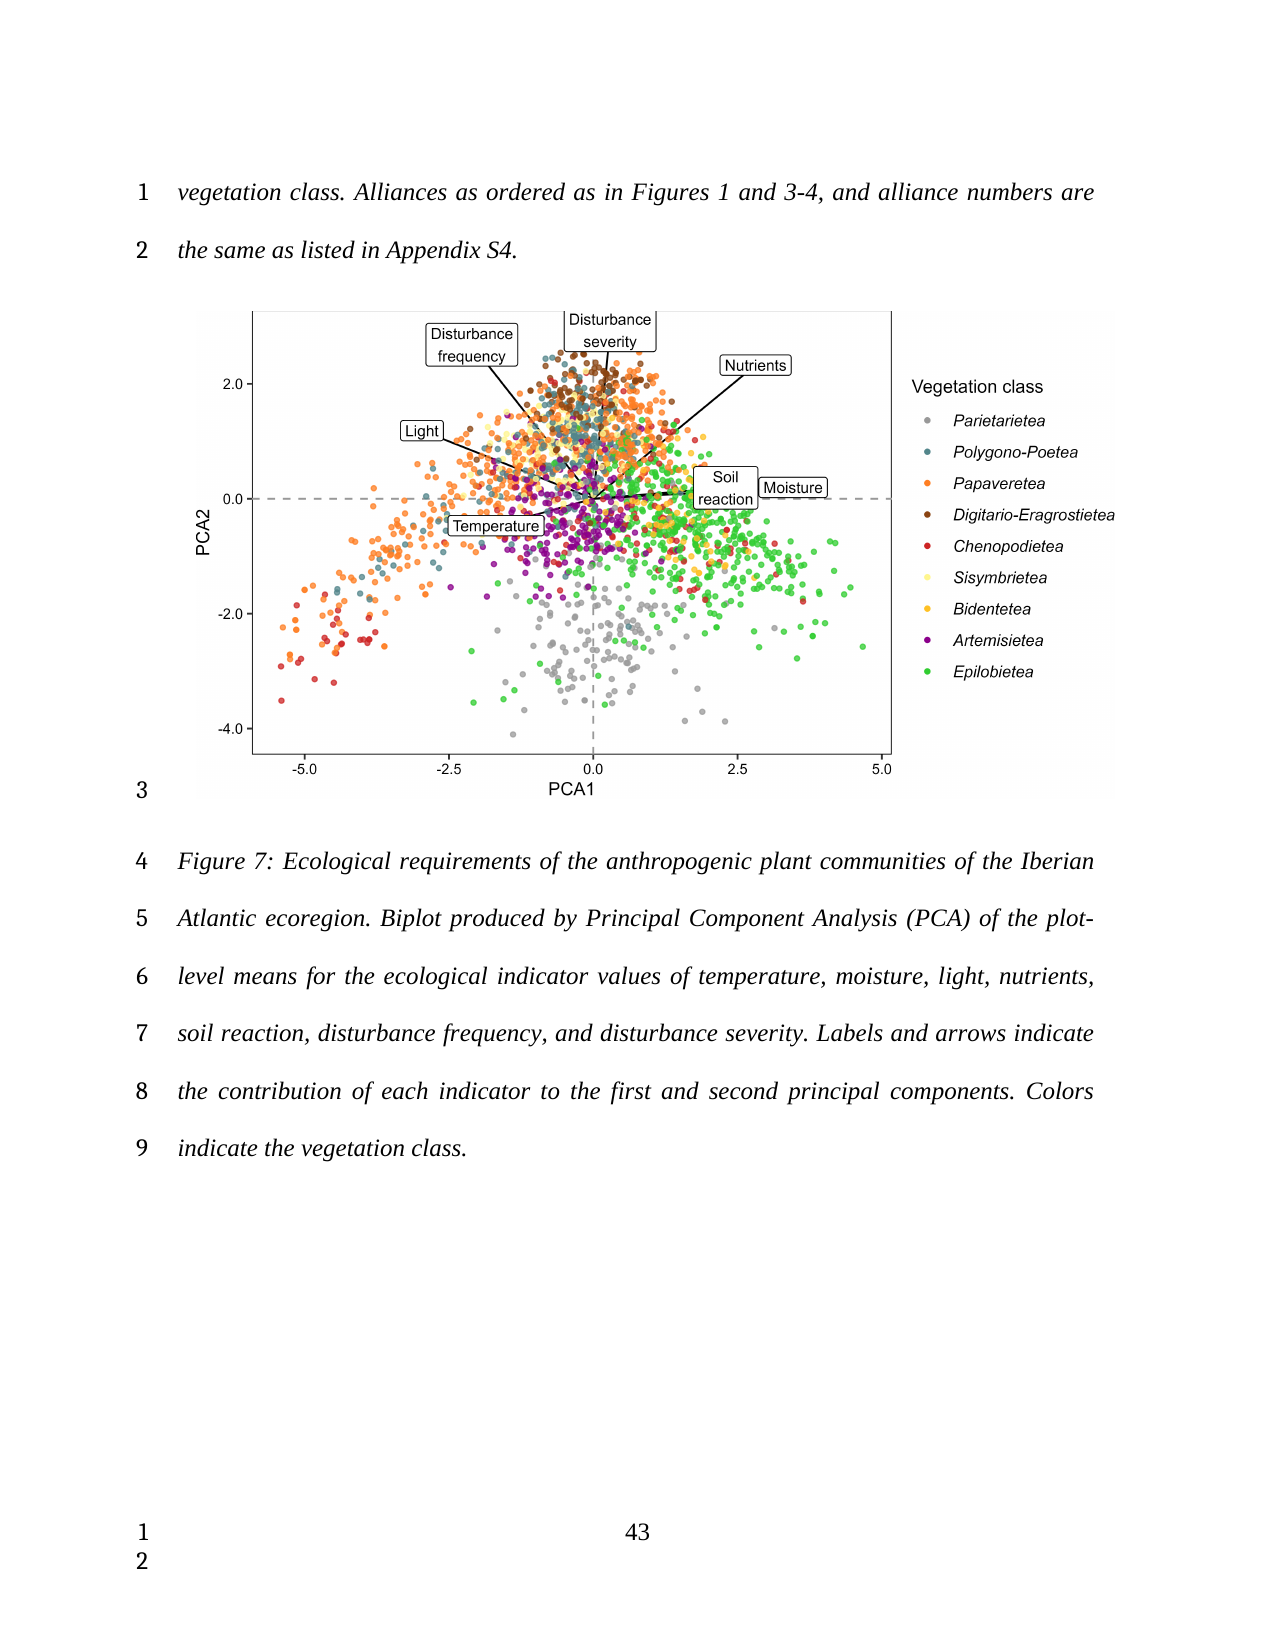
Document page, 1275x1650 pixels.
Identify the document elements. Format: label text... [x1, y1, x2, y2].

picture [196, 311, 1115, 799]
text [177, 177, 1098, 263]
text Figure 7: Ecological requirements of the anthropogenic plant communities of the Iberian Atlantic ecoregion. Biplot produced by Principal Component Analysis (PCA) of the plot-level means for the ecological indicator values of temperature, moisture, light, nutrients, soil reaction, disturbance frequency, and disturbance severity. Labels and arrows indicate the contribution of each indicator to the first and second principal components. Colors indicate the vegetation class. [177, 846, 1098, 1162]
